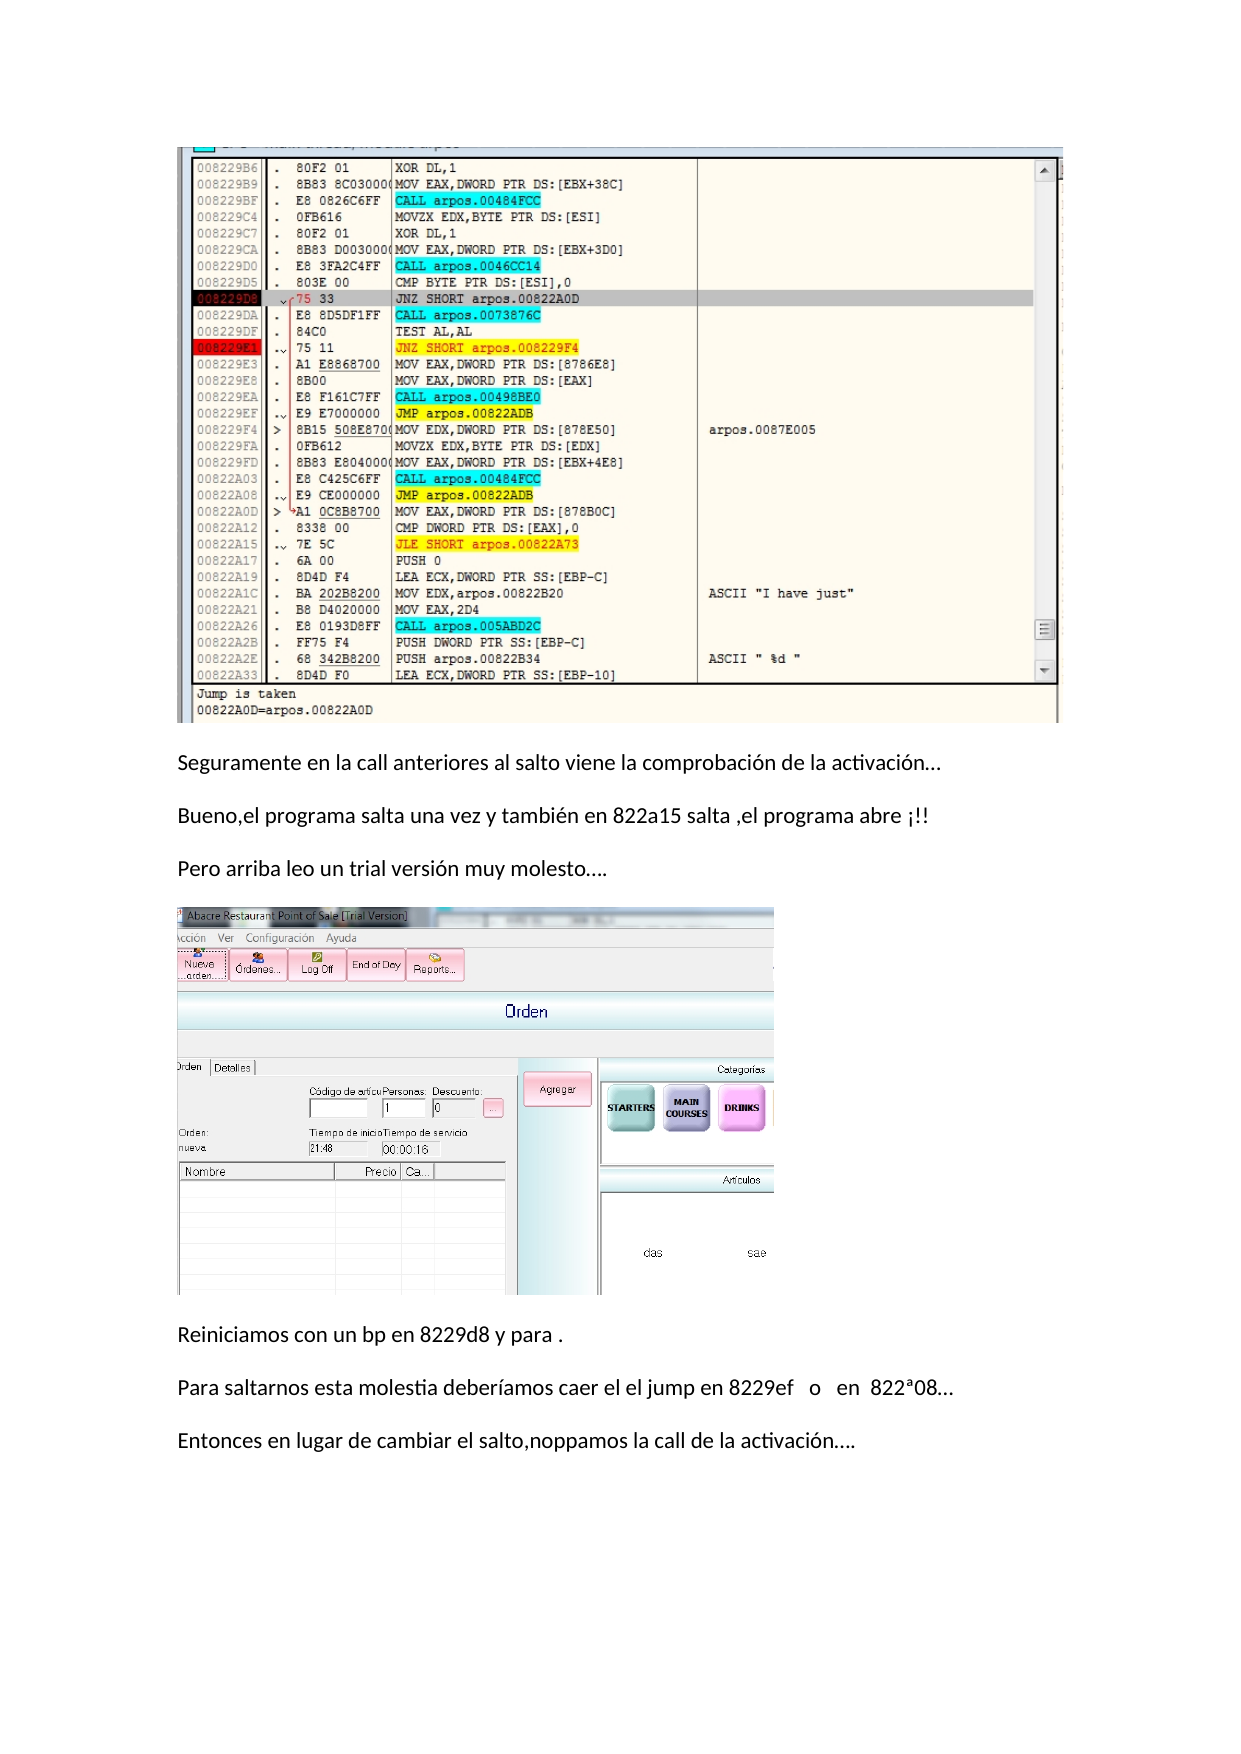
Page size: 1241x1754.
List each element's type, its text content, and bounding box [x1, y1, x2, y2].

text Bueno,el programa salta una vez y también en 822a15 salta ,el programa abre ¡!! [177, 801, 1063, 829]
text Pero arriba leo un trial versión muy molesto…. [177, 854, 1063, 882]
text Seguramente en la call anteriores al salto viene la comprobación de la activación… [177, 748, 1063, 776]
text Entonces en lugar de cambiar el salto,noppamos la call de la activación…. [177, 1426, 1063, 1454]
picture [177, 907, 774, 1295]
text Para saltarnos esta molestia deberíamos caer el el jump en 8229ef o en 822ª08… [177, 1373, 1063, 1401]
text Reiniciamos con un bp en 8229d8 y para . [177, 1320, 1063, 1348]
picture [177, 147, 1064, 723]
